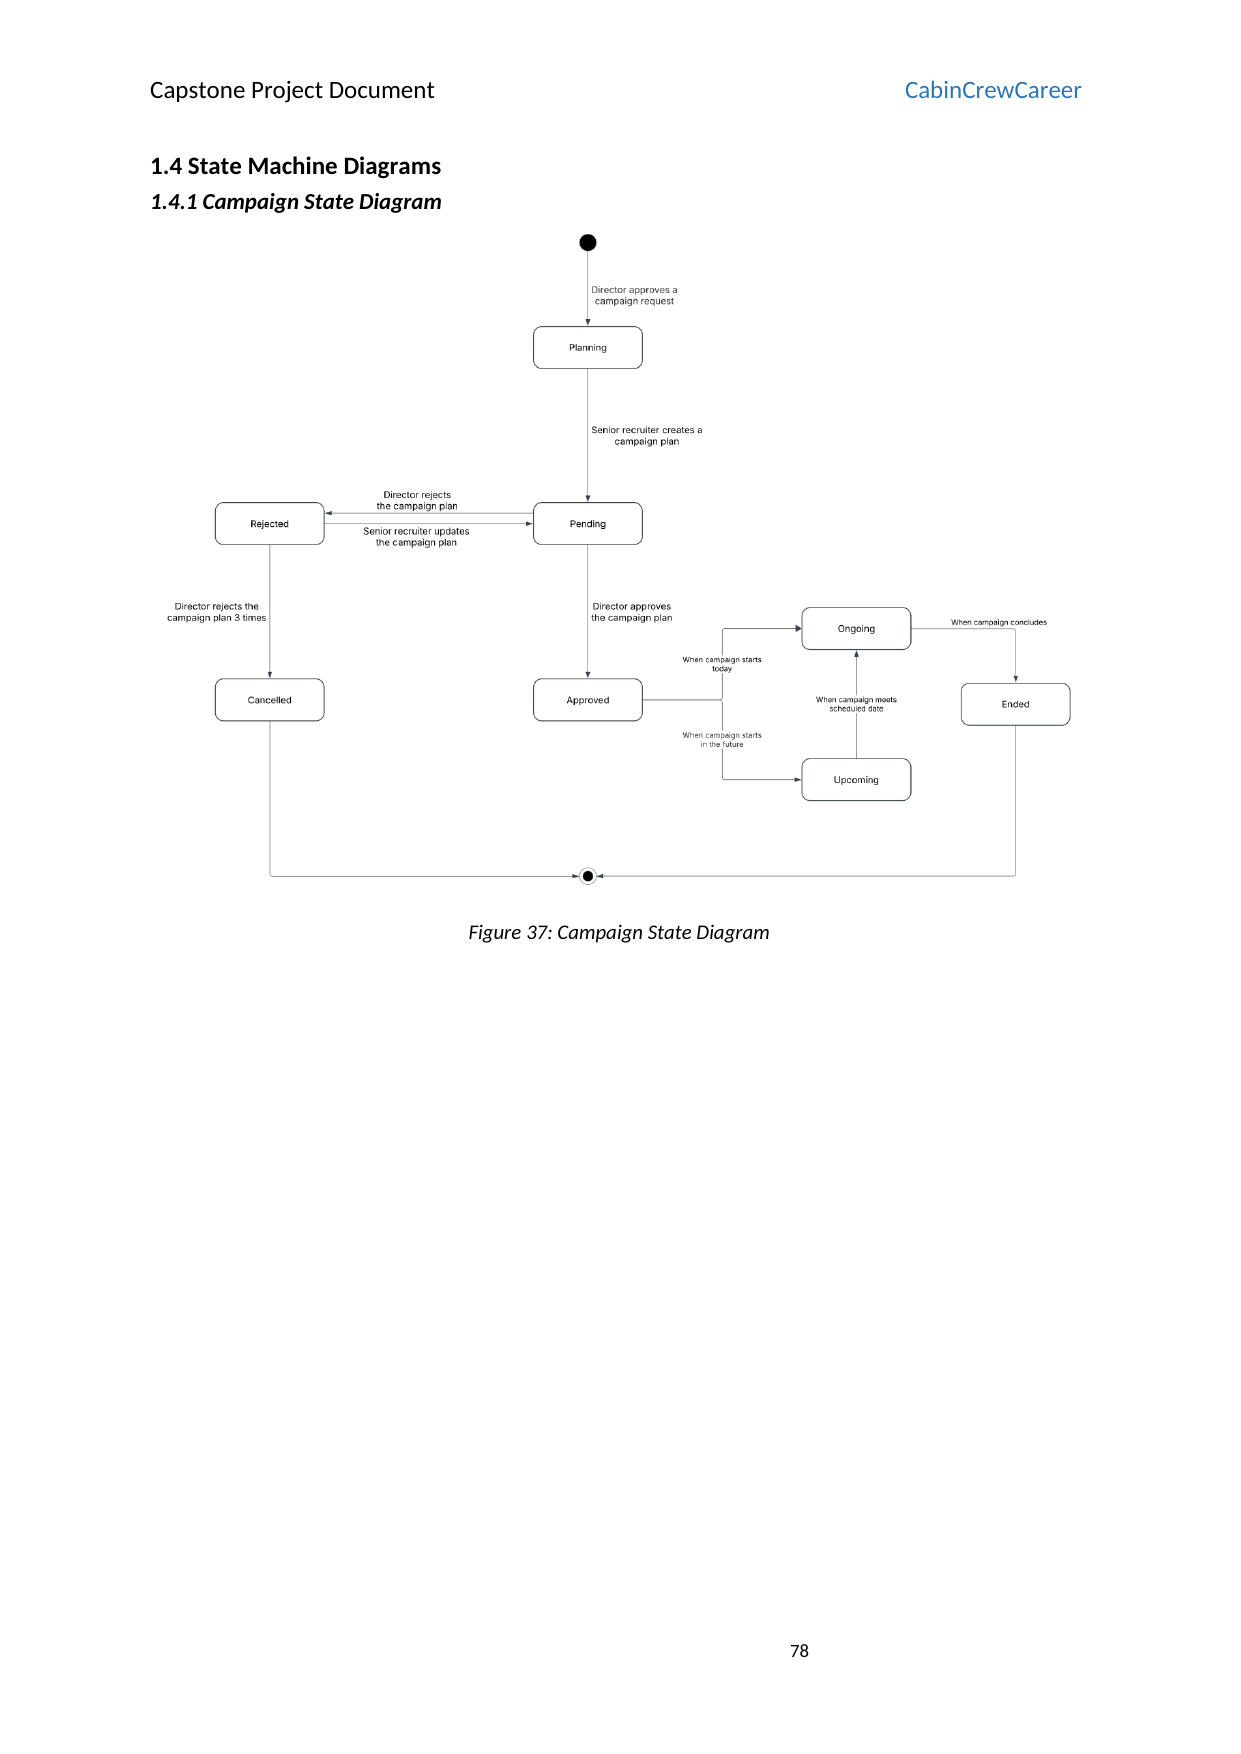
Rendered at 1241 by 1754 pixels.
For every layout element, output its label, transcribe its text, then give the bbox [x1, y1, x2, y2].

picture [150, 217, 1086, 901]
subtitle 1.4.1 Campaign State Diagram [150, 187, 1090, 215]
subtitle 1.4 State Machine Diagrams [150, 150, 1090, 181]
text Figure 37: Campaign State Diagram [150, 919, 1090, 944]
